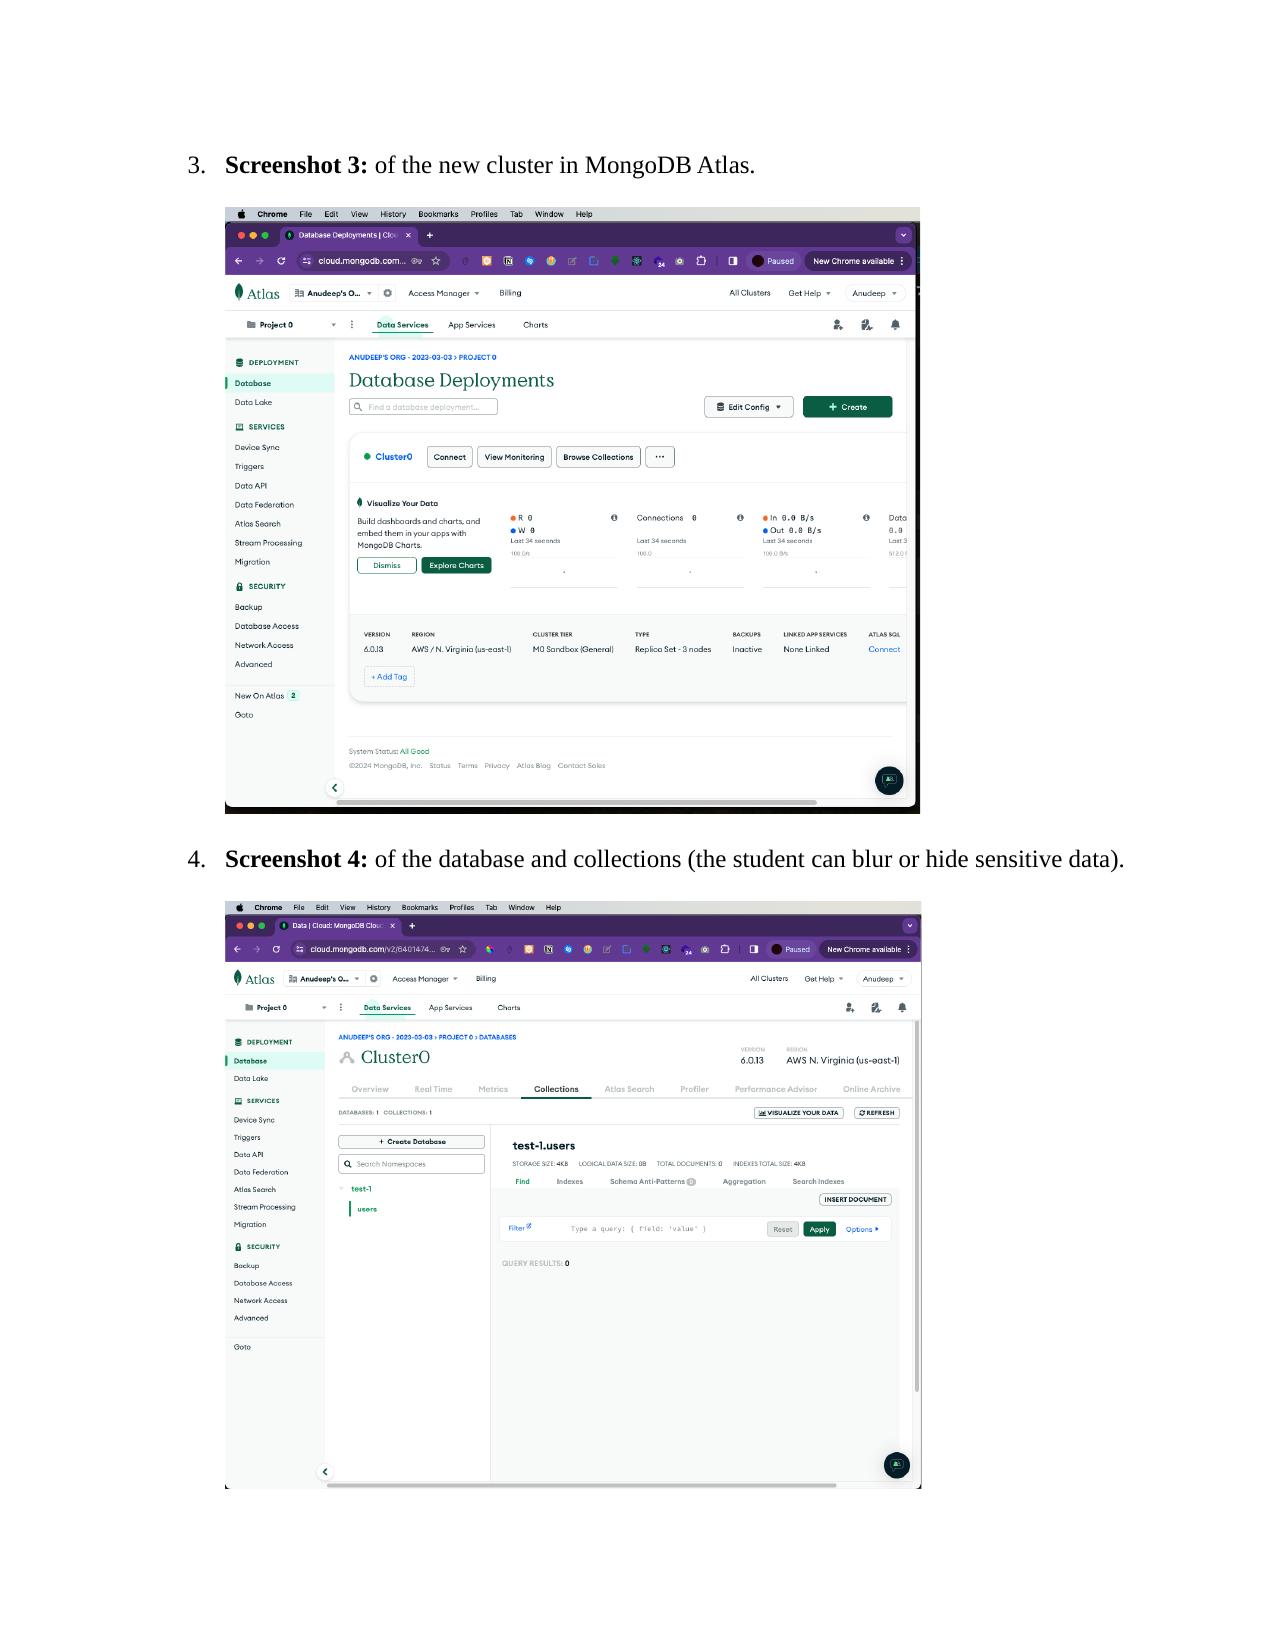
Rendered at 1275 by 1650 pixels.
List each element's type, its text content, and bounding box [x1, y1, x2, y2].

list Screenshot 3: of the new cluster in MongoDB Atlas. [187, 150, 1125, 179]
picture [225, 207, 921, 814]
list Screenshot 4: of the database and collections (the student can blur or hide sensitive data). [187, 844, 1125, 873]
picture [225, 901, 922, 1489]
